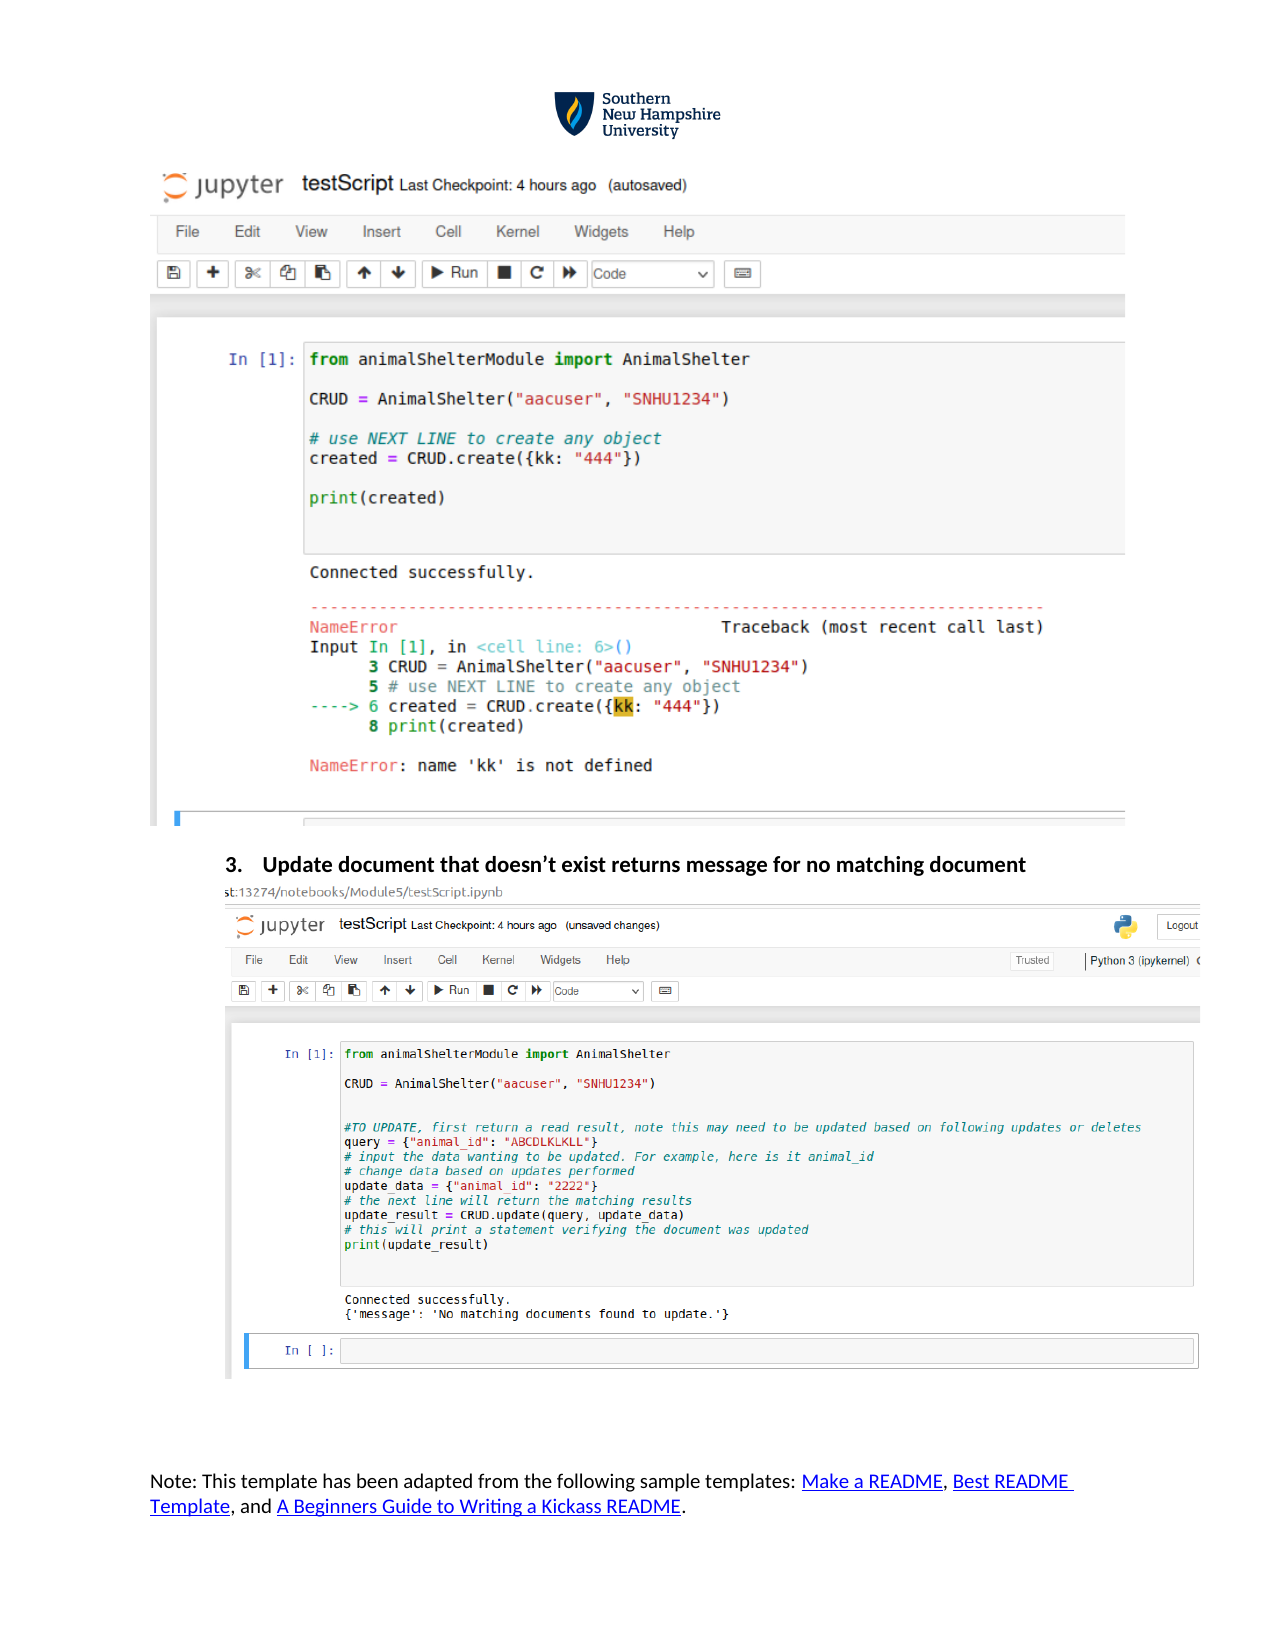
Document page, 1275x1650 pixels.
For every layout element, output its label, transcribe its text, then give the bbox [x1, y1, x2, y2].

picture [150, 173, 1125, 826]
list Update document that doesn’t exist returns message for no matching document [225, 850, 1125, 878]
picture [546, 75, 729, 154]
picture [225, 878, 1200, 1379]
